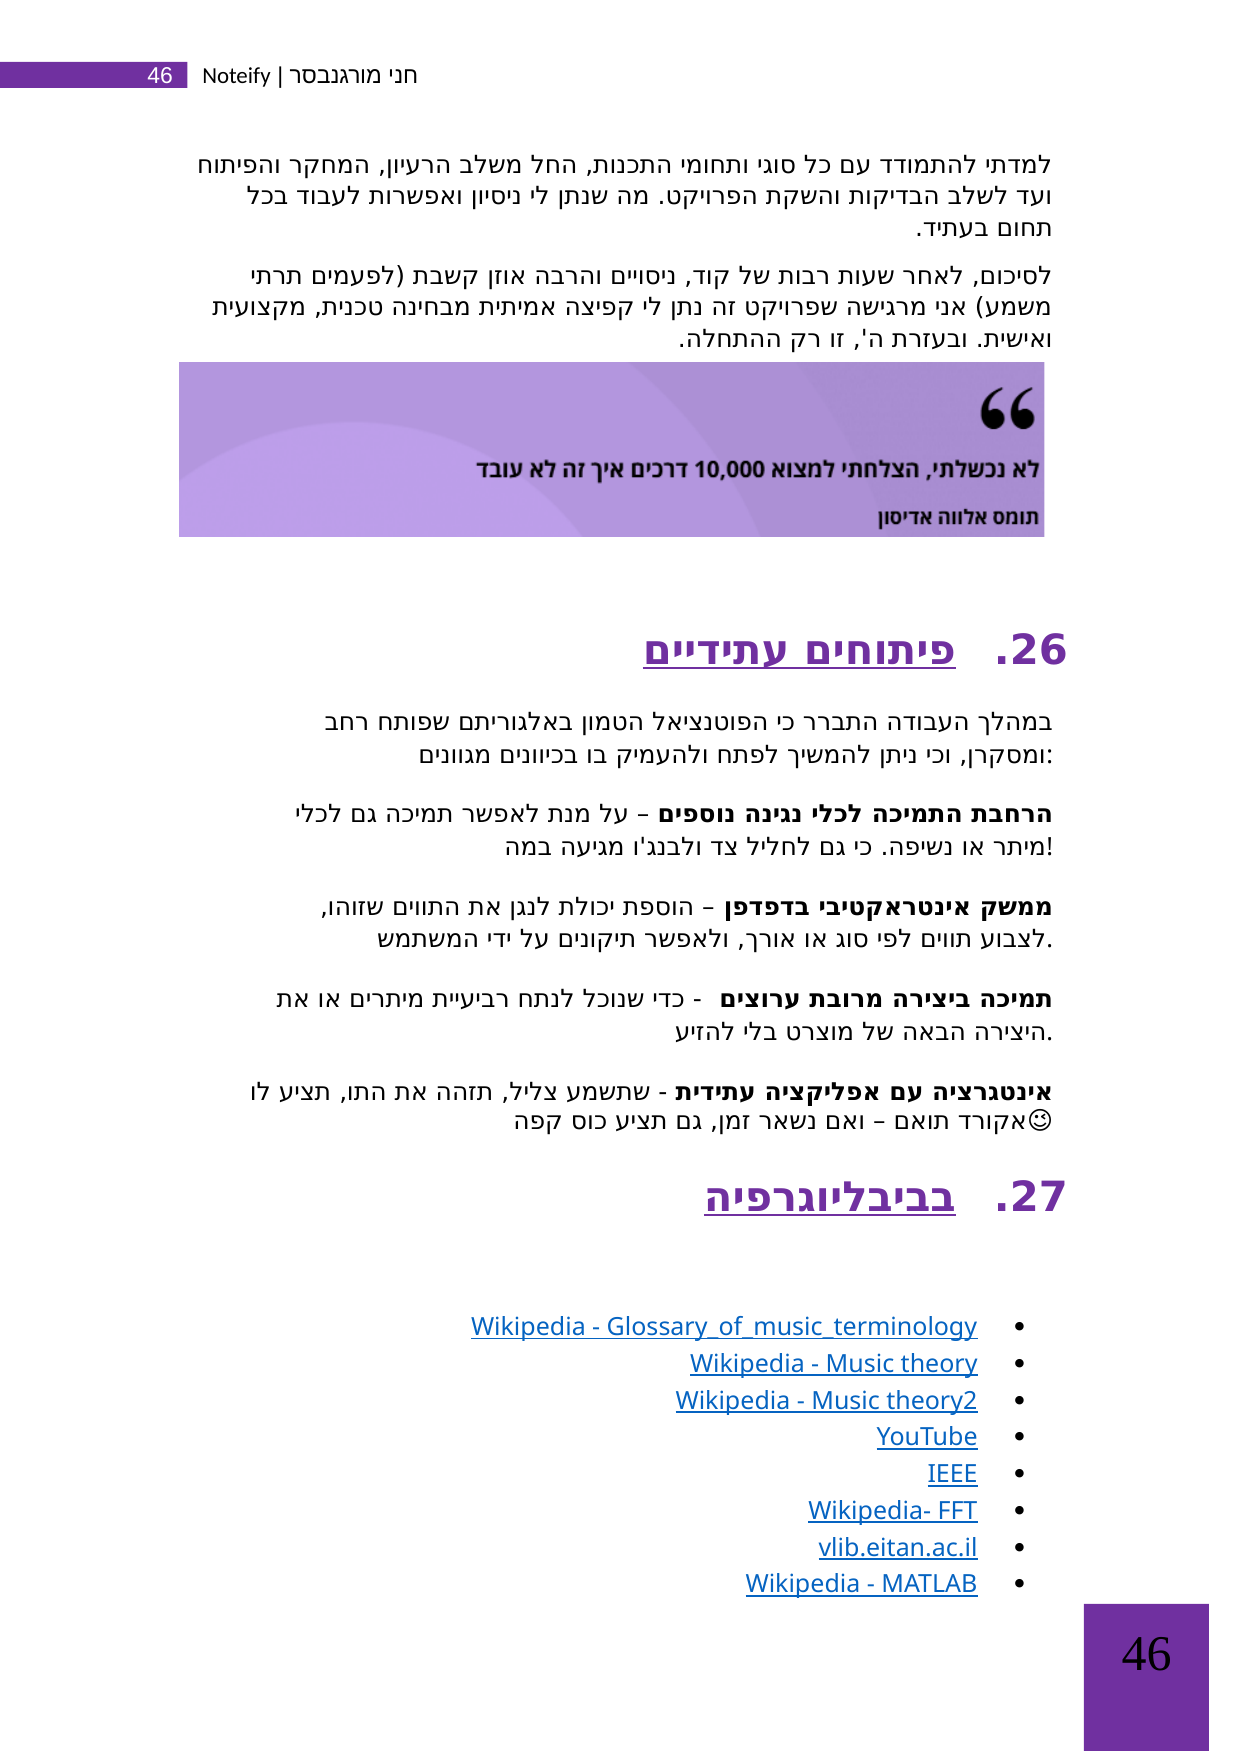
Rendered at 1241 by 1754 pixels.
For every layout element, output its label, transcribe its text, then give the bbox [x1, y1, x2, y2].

text במהלך העבודה התברר כי הפוטנציאל הטמון באלגוריתם שפותח רחב ומסקרן, וכי ניתן להמשיך לפתח ולהעמיק בו בכיוונים מגוונים: [247, 707, 1053, 770]
text הרחבת התמיכה לכלי נגינה נוספים – על מנת לאפשר תמיכה גם לכלי מיתר או נשיפה. כי גם לחליל צד ולבנג'ו מגיעה במה! [247, 799, 1053, 863]
list YouTube [187, 1419, 1015, 1453]
subtitle פיתוחים עתידיים [187, 626, 994, 674]
list Wikipedia - MATLAB [187, 1566, 1015, 1600]
list IEEE [187, 1456, 1015, 1490]
list Wikipedia- FFT [187, 1493, 1015, 1527]
text אינטגרציה עם אפליקציה עתידית - שתשמע צליל, תזהה את התו, תציע לו אקורד תואם – ואם נשאר זמן, גם תציע כוס קפה [247, 1077, 1053, 1135]
list vlib.eitan.ac.il [187, 1529, 1015, 1563]
list Wikipedia - Music theory2 [187, 1382, 1015, 1416]
list Wikipedia - Glossary_of_music_terminology [187, 1309, 1015, 1343]
text למדתי להתמודד עם כל סוגי ותחומי התכנות, החל משלב הרעיון, המחקר והפיתוח ועד לשלב הבדיקות והשקת הפרויקט. מה שנתן לי ניסיון ואפשרות לעבוד בכל תחום בעתיד. [187, 150, 1053, 242]
list Wikipedia - Music theory [187, 1346, 1015, 1379]
text לסיכום, לאחר שעות רבות של קוד, ניסויים והרבה אוזן קשבת (לפעמים תרתי משמע) אני מרגישה שפרויקט זה נתן לי קפיצה אמיתית מבחינה טכנית, מקצועית ואישית. ובעזרת ה', זו רק ההתחלה. [187, 261, 1053, 353]
subtitle בביבליוגרפיה [187, 1173, 994, 1221]
text תמיכה ביצירה מרובת ערוצים - כדי שנוכל לנתח רביעיית מיתרים או את היצירה הבאה של מוצרט בלי להזיע. [247, 984, 1053, 1048]
text ממשק אינטראקטיבי בדפדפן – הוספת יכולת לנגן את התווים שזוהו, לצבוע תווים לפי סוג או אורך, ולאפשר תיקונים על ידי המשתמש. [247, 892, 1053, 955]
